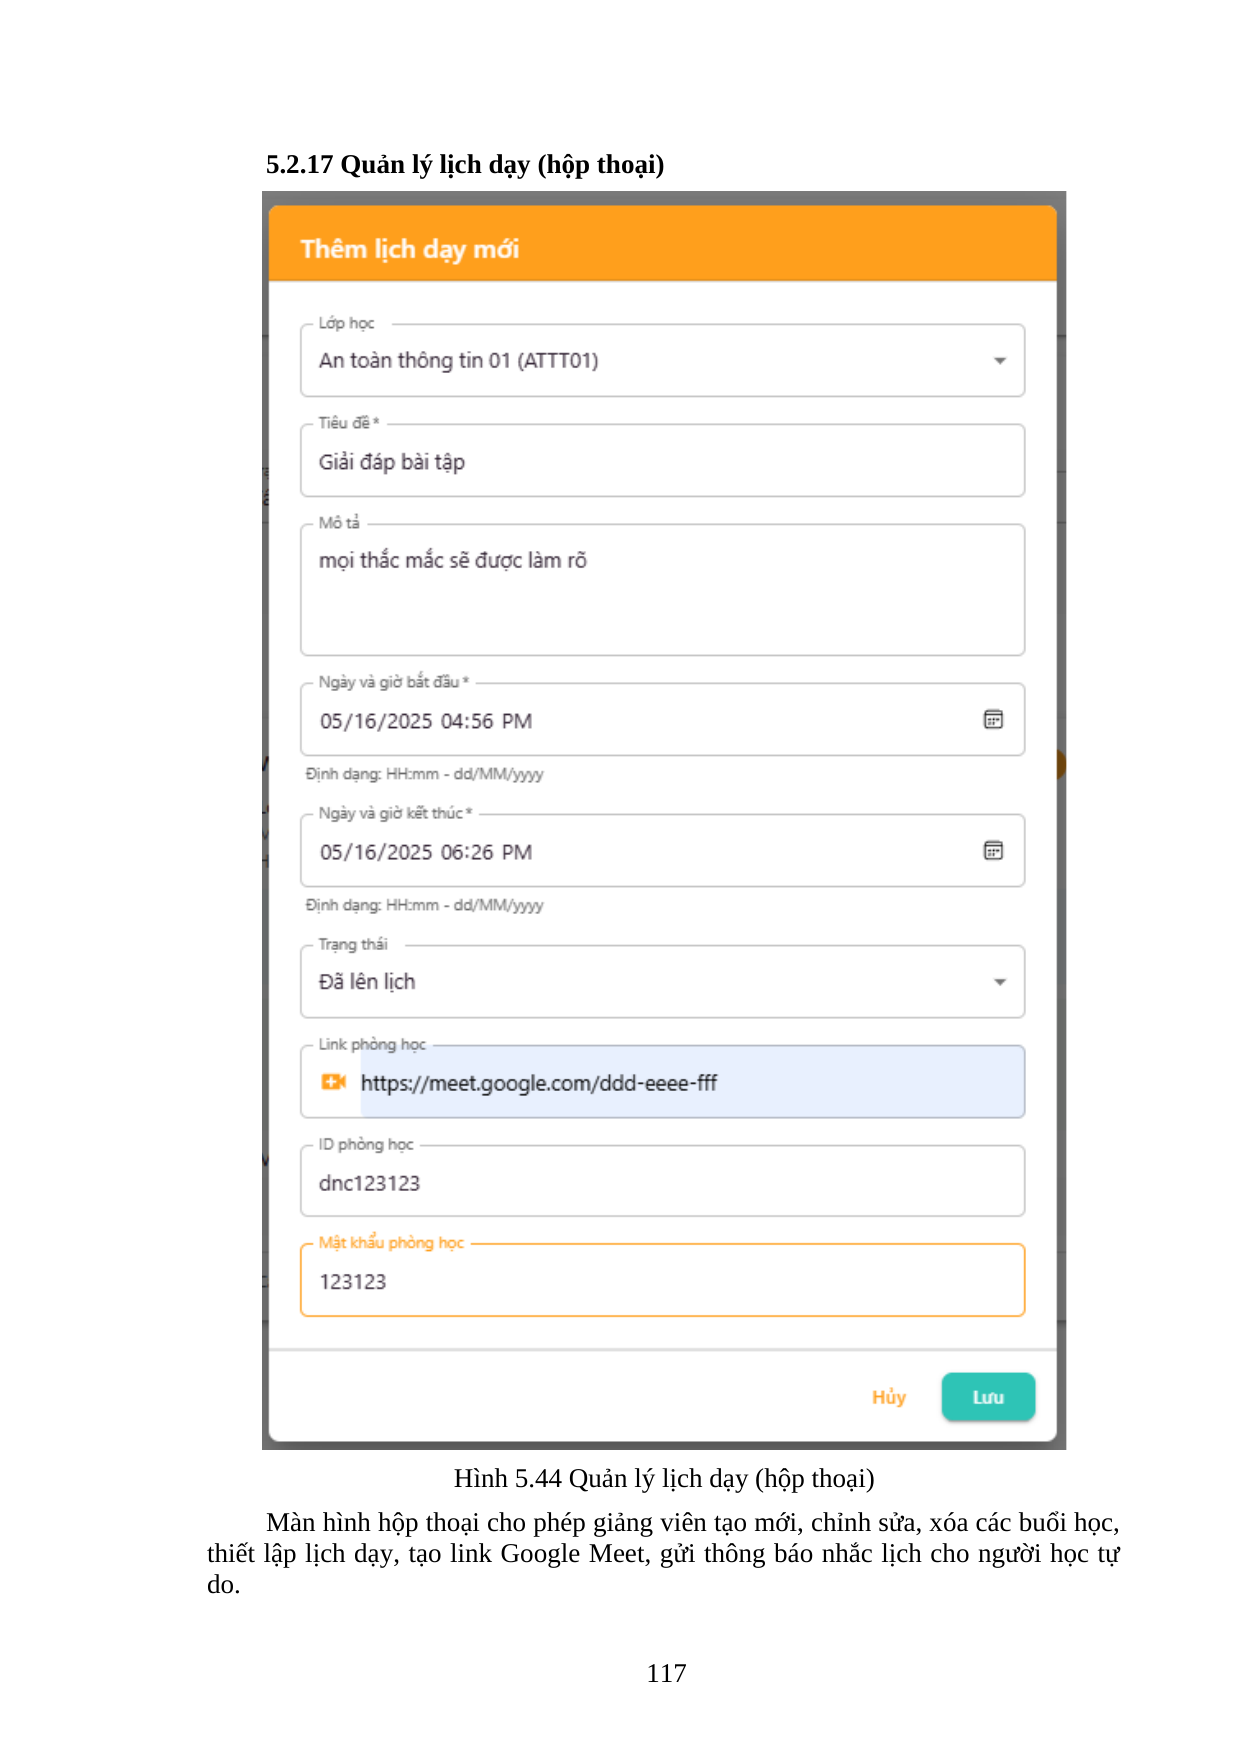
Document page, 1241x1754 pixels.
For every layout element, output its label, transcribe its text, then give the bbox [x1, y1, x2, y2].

text Hình 5.44 Quản lý lịch dạy (hộp thoại) [207, 1462, 1122, 1493]
picture [262, 191, 1067, 1450]
subtitle 5.2.17 Quản lý lịch dạy (hộp thoại) [207, 148, 1122, 179]
text Màn hình hộp thoại cho phép giảng viên tạo mới, chỉnh sửa, xóa các buổi học, thiết lập lịch dạy, tạo link Google Meet, gửi thông báo nhắc lịch cho người học tự do. [207, 1506, 1122, 1599]
